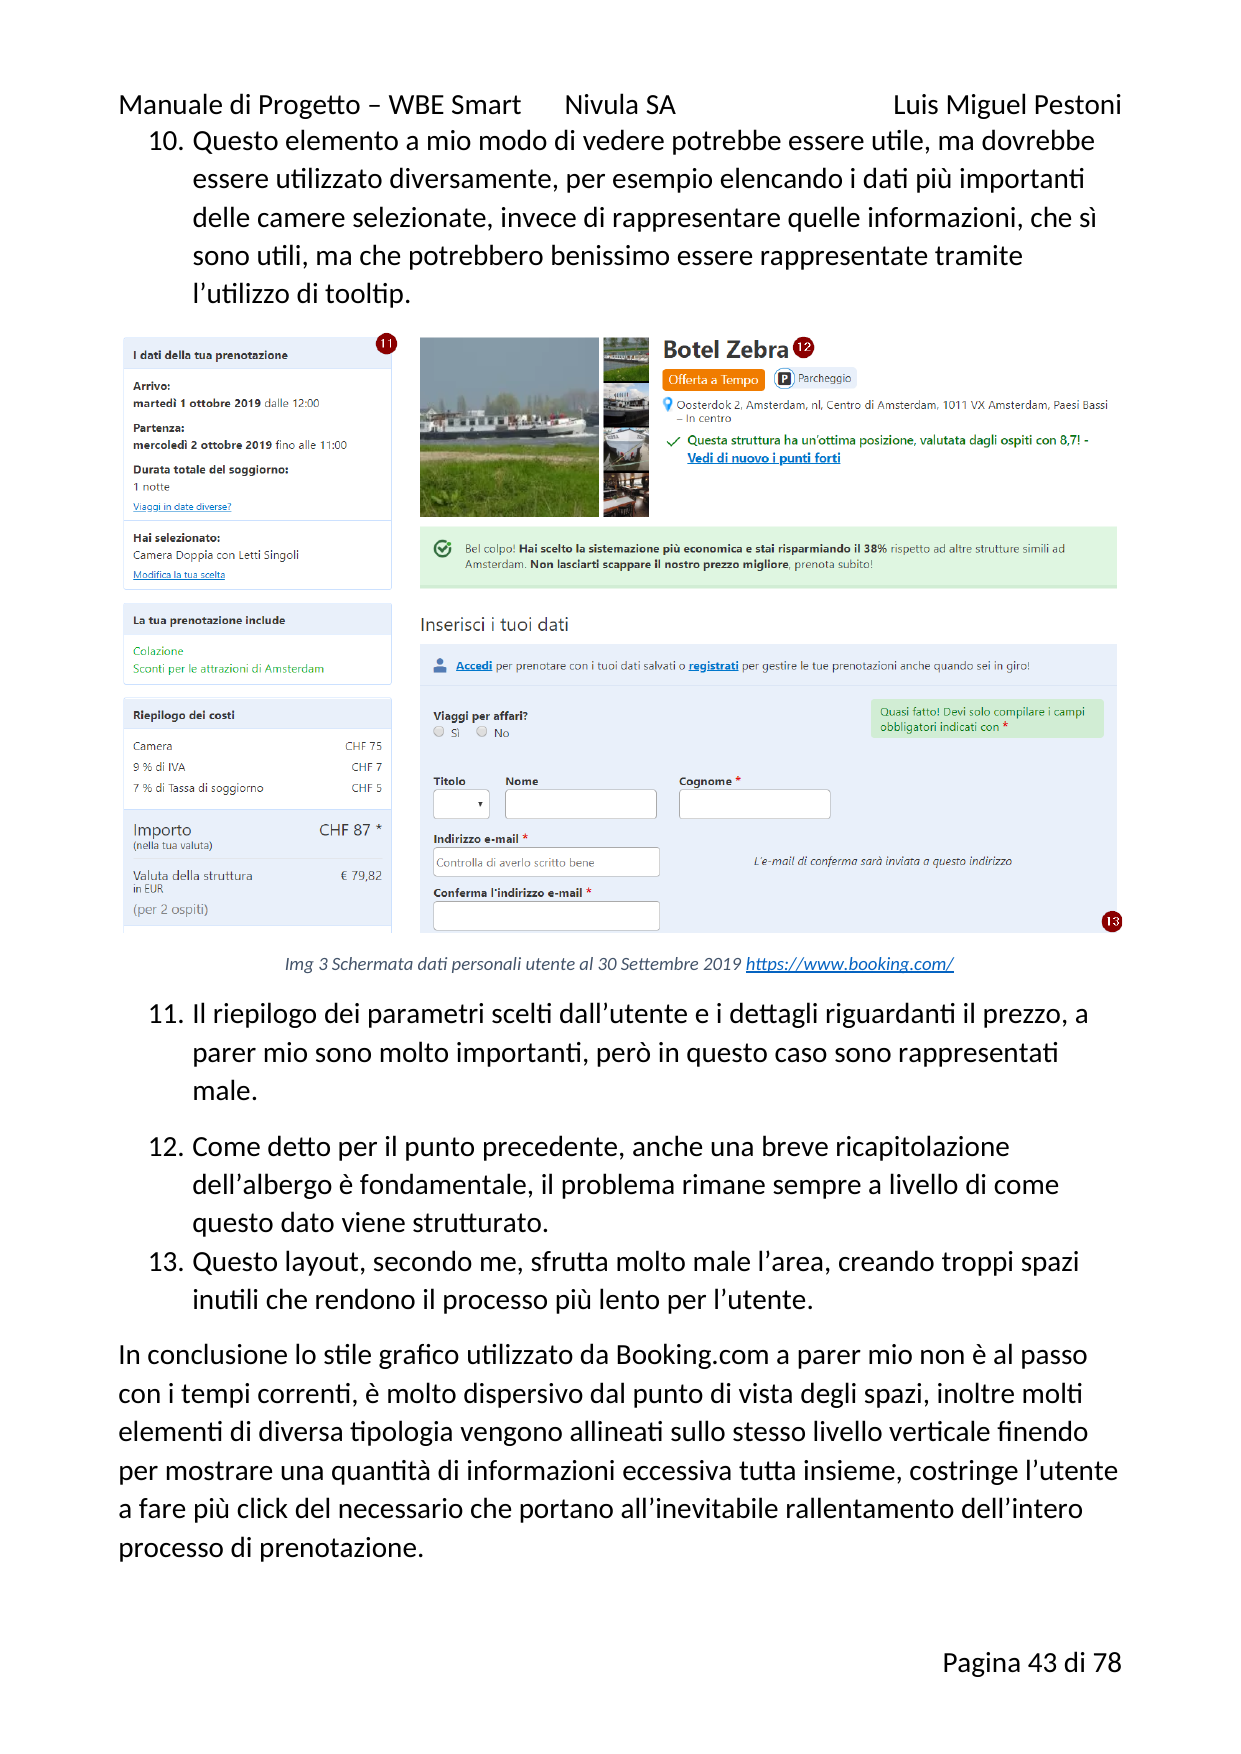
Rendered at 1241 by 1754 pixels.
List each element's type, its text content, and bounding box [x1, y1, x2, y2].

list Il riepilogo dei parametri scelti dall’utente e i dettagli riguardanti il prezzo, a parer mio sono molto importanti, però in questo caso sono rappresentati male. [148, 996, 1122, 1108]
list Questo elemento a mio modo di vedere potrebbe essere utile, ma dovrebbe essere utilizzato diversamente, per esempio elencando i dati più importanti delle camere selezionate, invece di rappresentare quelle informazioni, che sì sono utili, ma che potrebbero benissimo essere rappresentate tramite l’utilizzo di tooltip. [148, 122, 1122, 311]
picture [118, 330, 1123, 933]
text In conclusione lo stile grafico utilizzato da Booking.com a parer mio non è al passo con i tempi correnti, è molto dispersivo dal punto di vista degli spazi, inoltre molti elementi di diversa tipologia vengono allineati sullo stesso livello verticale finendo per mostrare una quantità di informazioni eccessiva tutta insieme, costringe l’utente a fare più click del necessario che portano all’inevitabile rallentamento dell’intero processo di prenotazione. [118, 1336, 1122, 1564]
list Questo layout, secondo me, sfrutta molto male l’area, creando troppi spazi inutili che rendono il processo più lento per l’utente. [148, 1243, 1122, 1317]
list Come detto per il punto precedente, anche una breve ricapitolazione dell’albergo è fondamentale, il problema rimane sempre a livello di come questo dato viene strutturato. [148, 1128, 1122, 1240]
text Img Schermata dati personali utente al 30 Settembre 2019 https://www.booking.com/ [118, 952, 1122, 975]
